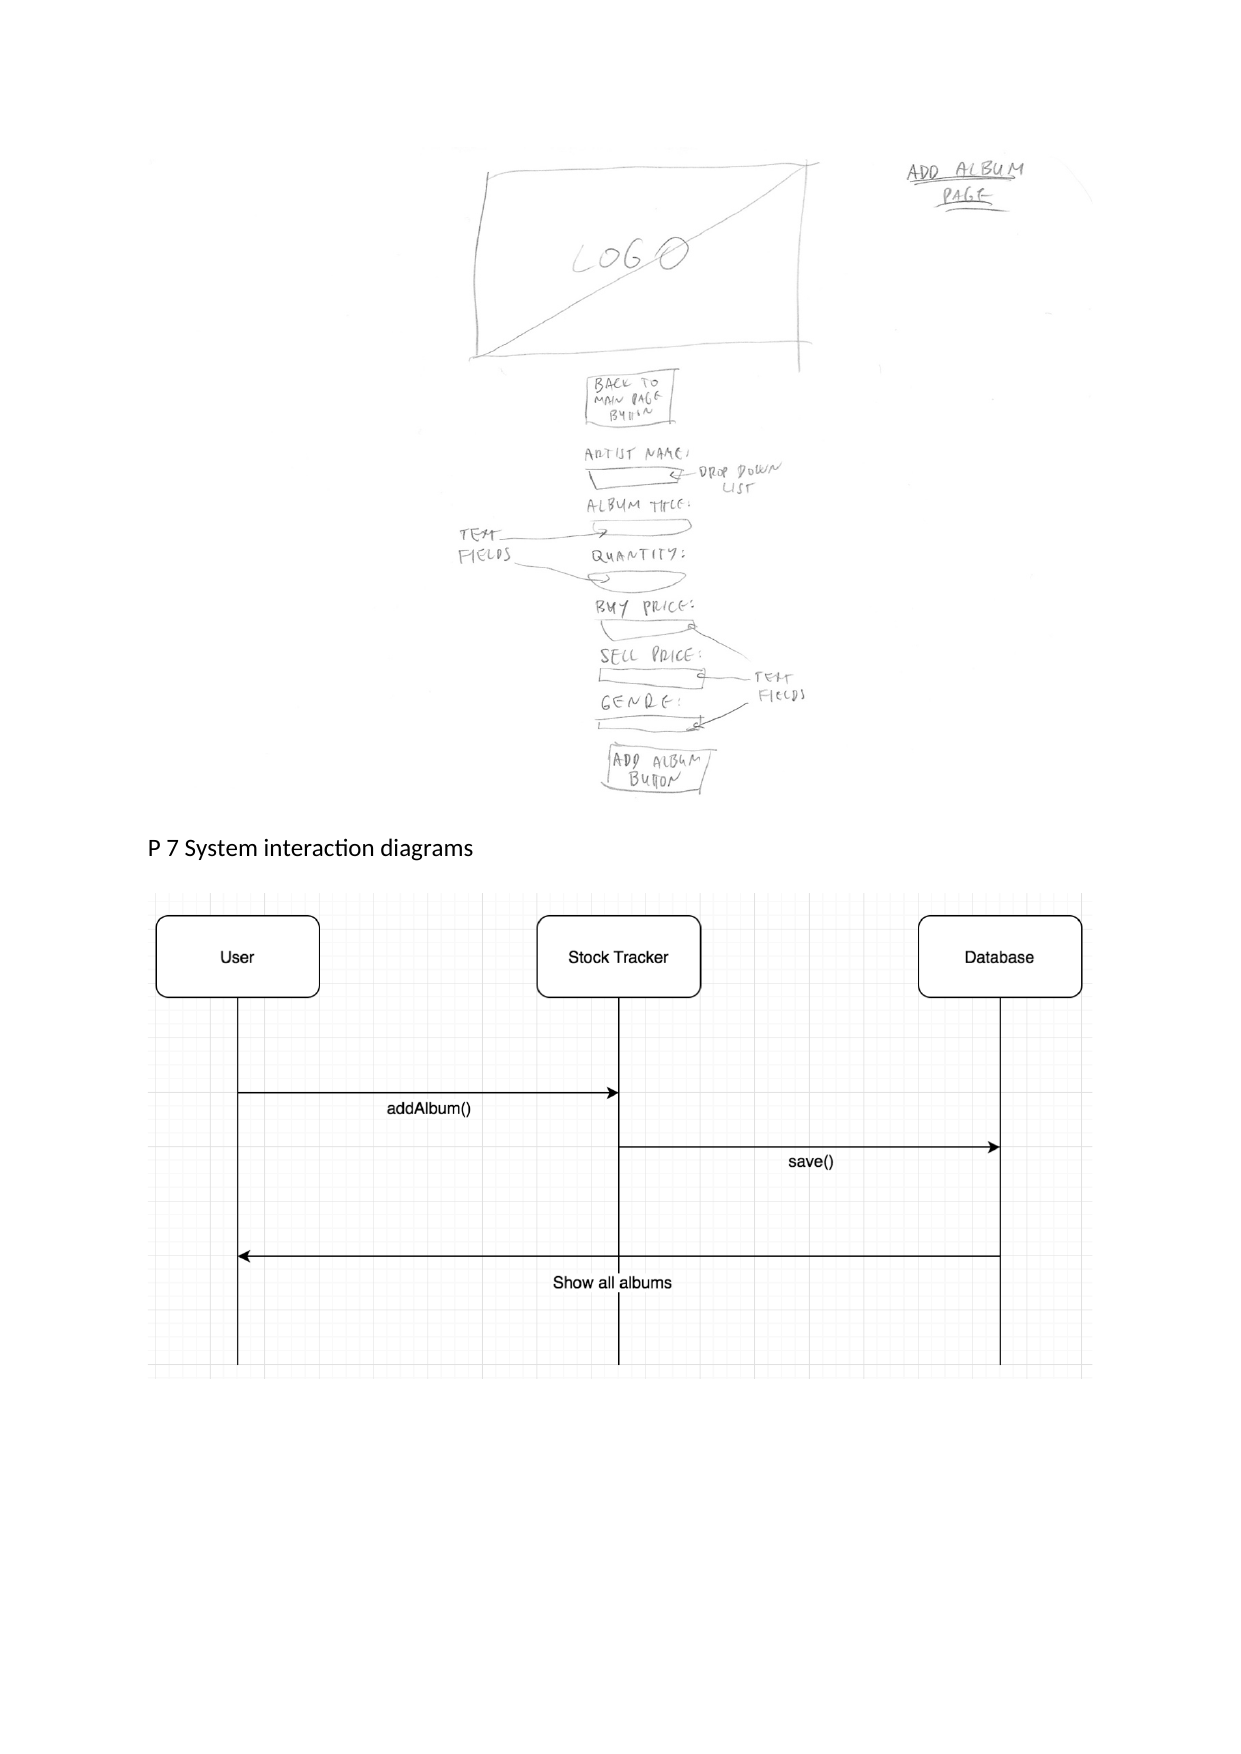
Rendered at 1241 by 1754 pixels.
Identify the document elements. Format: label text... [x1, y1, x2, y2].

picture [147, 147, 1093, 802]
text P 7 System interaction diagrams [148, 832, 1093, 863]
picture [147, 893, 1093, 1379]
